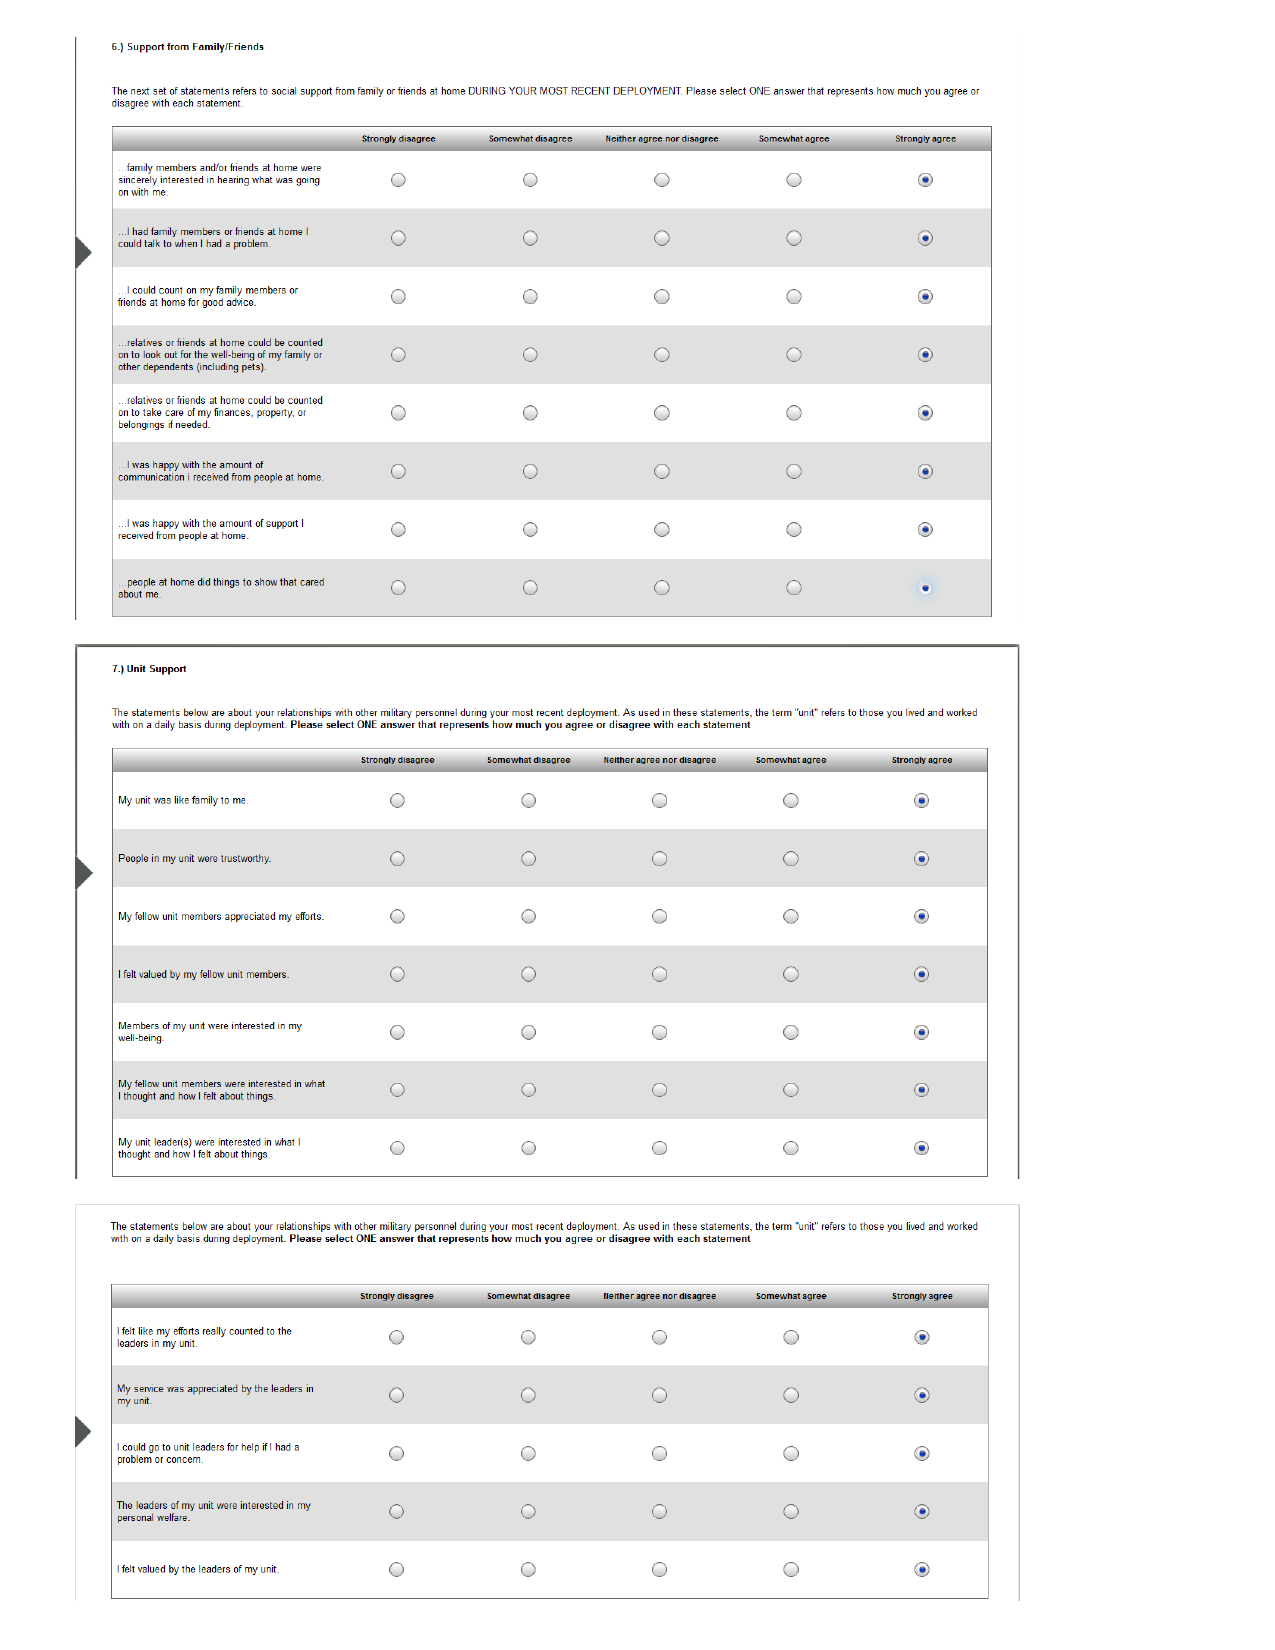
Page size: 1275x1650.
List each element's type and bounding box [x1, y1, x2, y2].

picture [75, 644, 1020, 1179]
picture [75, 1204, 1020, 1601]
picture [75, 37, 1022, 620]
